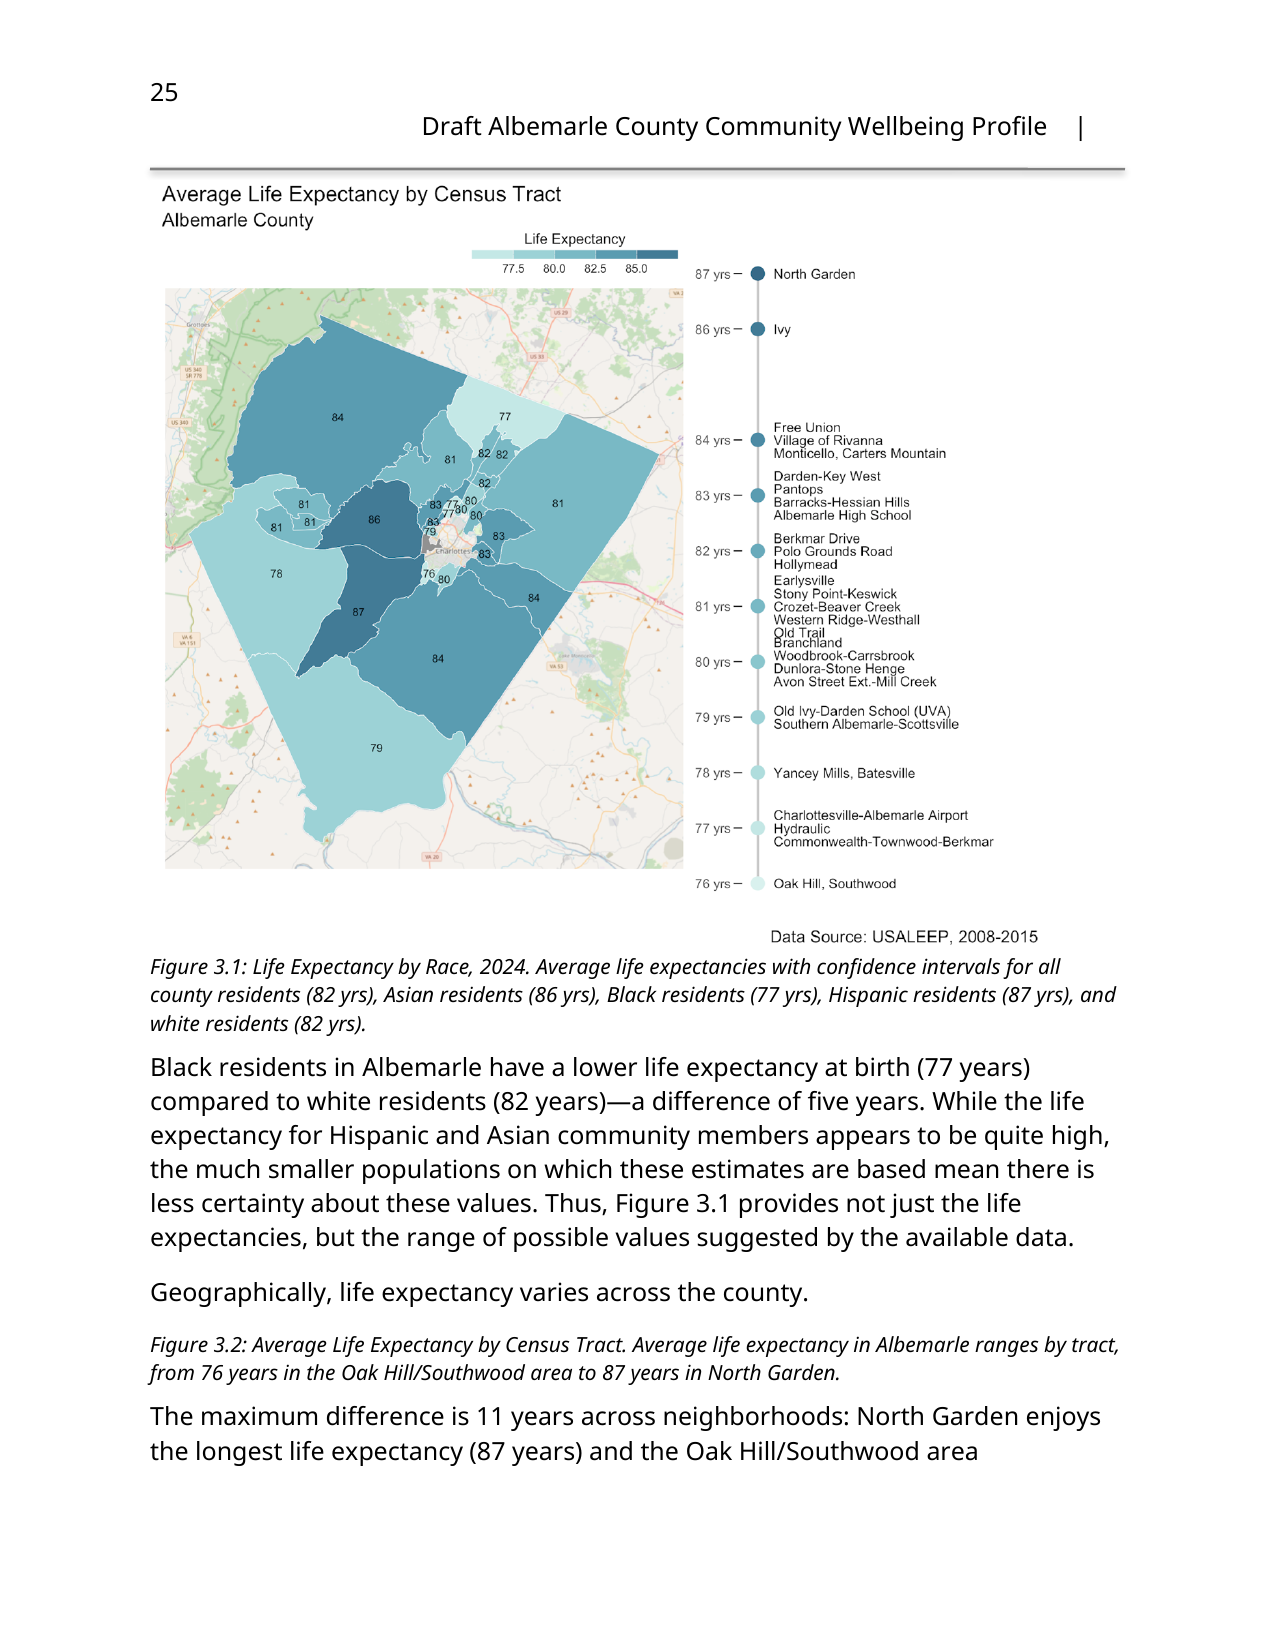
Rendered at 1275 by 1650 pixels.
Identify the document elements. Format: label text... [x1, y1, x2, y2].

text Geographically, life expectancy varies across the county. [150, 1275, 1125, 1309]
picture [150, 180, 1050, 952]
text Black residents in Albemarle have a lower life expectancy at birth (77 years) compared to white residents (82 years)—a difference of five years. While the life expectancy for Hispanic and Asian community members appears to be quite high, the much smaller populations on which these estimates are based mean there is less certainty about these values. Thus, Figure 3.1 provides not just the life expectancies, but the range of possible values suggested by the available data. [150, 1049, 1125, 1254]
text Figure 3.2: Average Life Expectancy by Census Tract. Average life expectancy in Albemarle ranges by tract, from 76 years in the Oak Hill/Southwood area to 87 years in North Garden. [150, 1330, 1125, 1387]
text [150, 1399, 1125, 1467]
